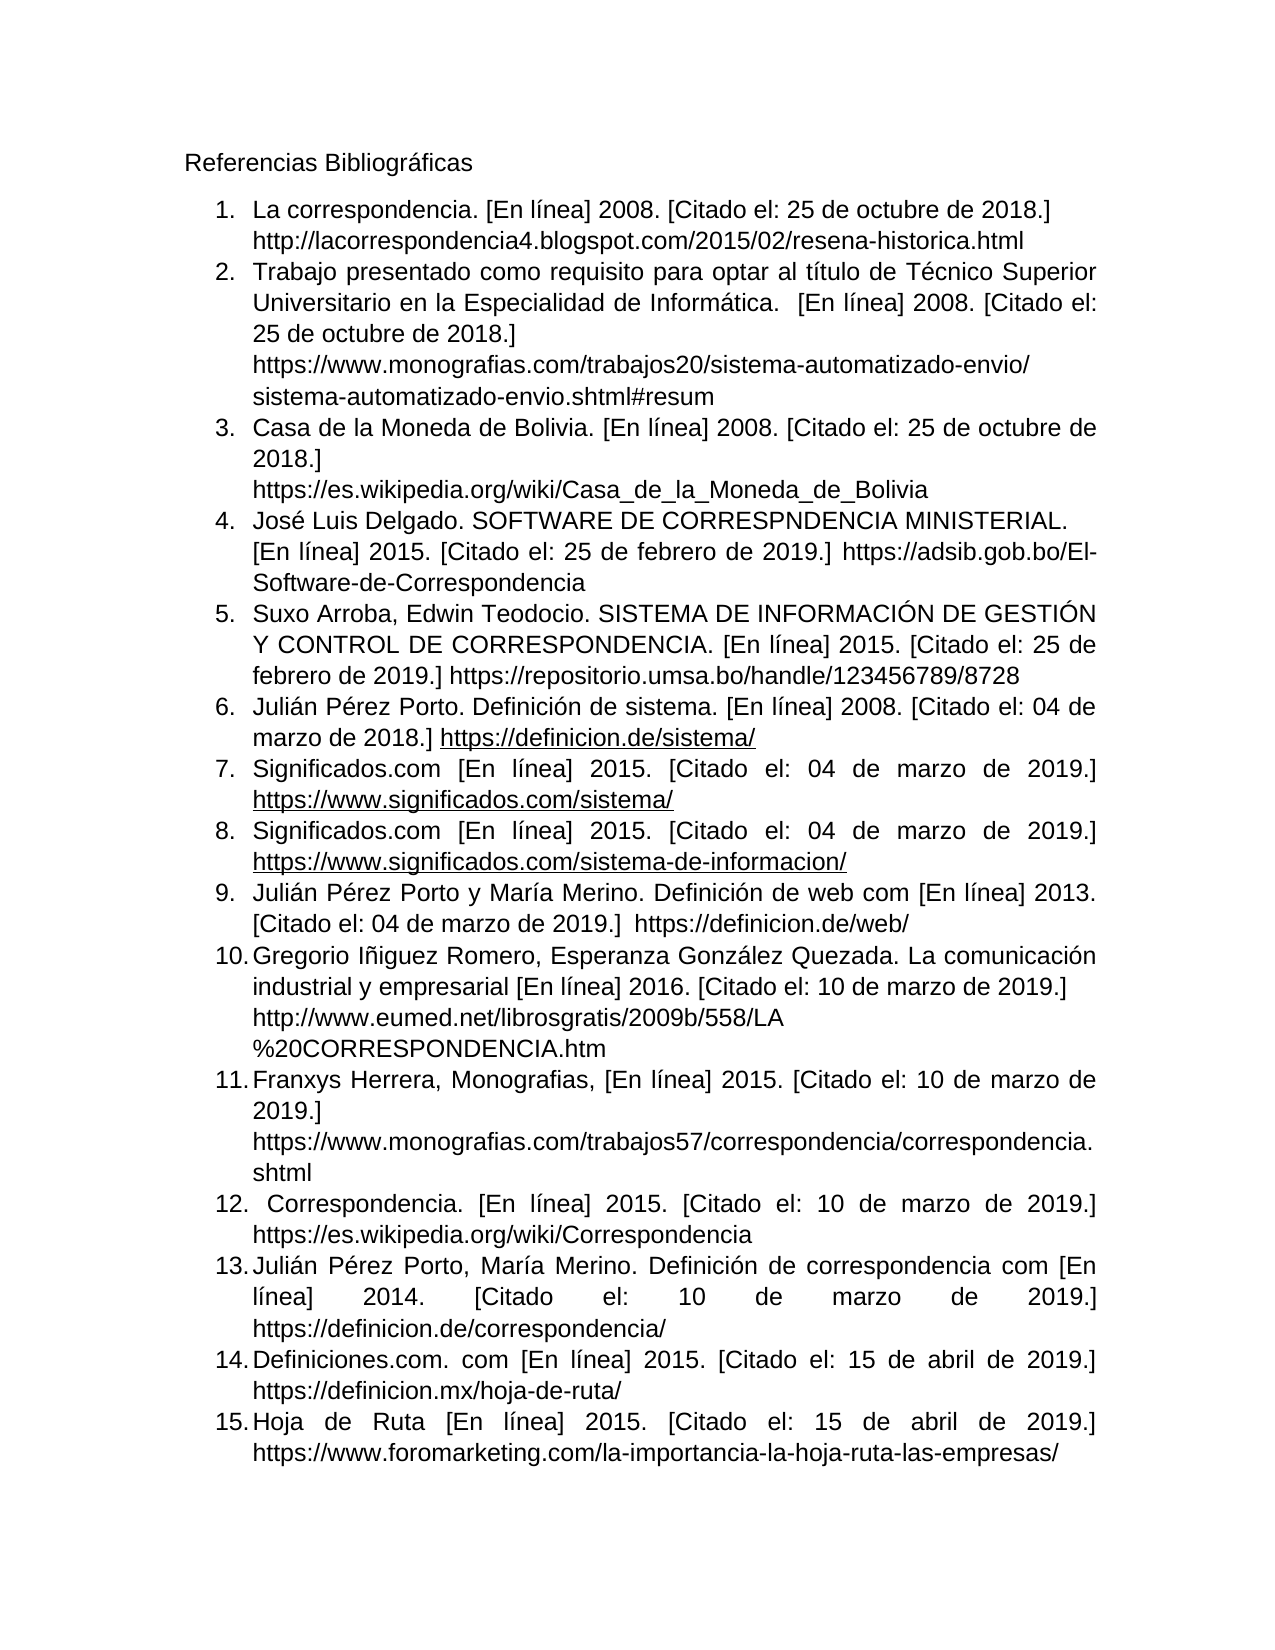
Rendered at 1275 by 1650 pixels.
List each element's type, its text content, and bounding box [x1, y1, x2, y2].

list https://www.monografias.com/trabajos20/sistema-automatizado-envio/sistema-automatizado-envio.shtml#resum [252, 351, 1098, 410]
list Trabajo presentado como requisito para optar al título de Técnico Superior Universitario en la Especialidad de Informática. [En línea] 2008. [Citado el: 25 de octubre de 2018.] [215, 257, 1098, 348]
list Julián Pérez Porto. Definición de sistema. [En línea] 2008. [Citado el: 04 de marzo de 2018.] https://definicion.de/sistema/ [215, 692, 1098, 752]
list Definiciones.com. com [En línea] 2015. [Citado el: 15 de abril de 2019.] https://definicion.mx/hoja-de-ruta/ [215, 1345, 1098, 1404]
list Julián Pérez Porto, María Merino. Definición de correspondencia com [En línea] 2014. [Citado el: 10 de marzo de 2019.] https://definicion.de/correspondencia/ [215, 1251, 1098, 1342]
list Suxo Arroba, Edwin Teodocio. SISTEMA DE INFORMACIÓN DE GESTIÓN Y CONTROL DE CORRESPONDENCIA. [En línea] 2015. [Citado el: 25 de febrero de 2019.] https://repositorio.umsa.bo/handle/123456789/8728 [215, 599, 1098, 690]
list Julián Pérez Porto y María Merino. Definición de web com [En línea] 2013. [Citado el: 04 de marzo de 2019.] https://definicion.de/web/ [215, 878, 1098, 938]
list http://lacorrespondencia4.blogspot.com/2015/02/resena-historica.html [252, 226, 1098, 255]
list Significados.com [En línea] 2015. [Citado el: 04 de marzo de 2019.] https://www.significados.com/sistema-de-informacion/ [215, 816, 1098, 876]
list Casa de la Moneda de Bolivia. [En línea] 2008. [Citado el: 25 de octubre de 2018.] [215, 413, 1098, 472]
list [En línea] 2015. [Citado el: 25 de febrero de 2019.] https://adsib.gob.bo/El-Software-de-Correspondencia [252, 537, 1098, 597]
list Significados.com [En línea] 2015. [Citado el: 04 de marzo de 2019.] https://www.significados.com/sistema/ [215, 754, 1098, 814]
list Hoja de Ruta [En línea] 2015. [Citado el: 15 de abril de 2019.] https://www.foromarketing.com/la-importancia-la-hoja-ruta-las-empresas/ [215, 1407, 1098, 1467]
list José Luis Delgado. SOFTWARE DE CORRESPNDENCIA MINISTERIAL. [215, 506, 1098, 534]
list https://es.wikipedia.org/wiki/Casa_de_la_Moneda_de_Bolivia [252, 475, 1098, 503]
text Referencias Bibliográficas [177, 148, 1098, 176]
list Correspondencia. [En línea] 2015. [Citado el: 10 de marzo de 2019.] https://es.wikipedia.org/wiki/Correspondencia [215, 1189, 1098, 1249]
list La correspondencia. [En línea] 2008. [Citado el: 25 de octubre de 2018.] [215, 195, 1098, 224]
list http://www.eumed.net/librosgratis/2009b/558/LA%20CORRESPONDENCIA.htm [252, 1003, 1098, 1063]
list Franxys Herrera, Monografias, [En línea] 2015. [Citado el: 10 de marzo de 2019.] https://www.monografias.com/trabajos57/correspondencia/correspondencia.shtml [215, 1065, 1098, 1187]
list Gregorio Iñiguez Romero, Esperanza González Quezada. La comunicación industrial y empresarial [En línea] 2016. [Citado el: 10 de marzo de 2019.] [215, 941, 1098, 1001]
